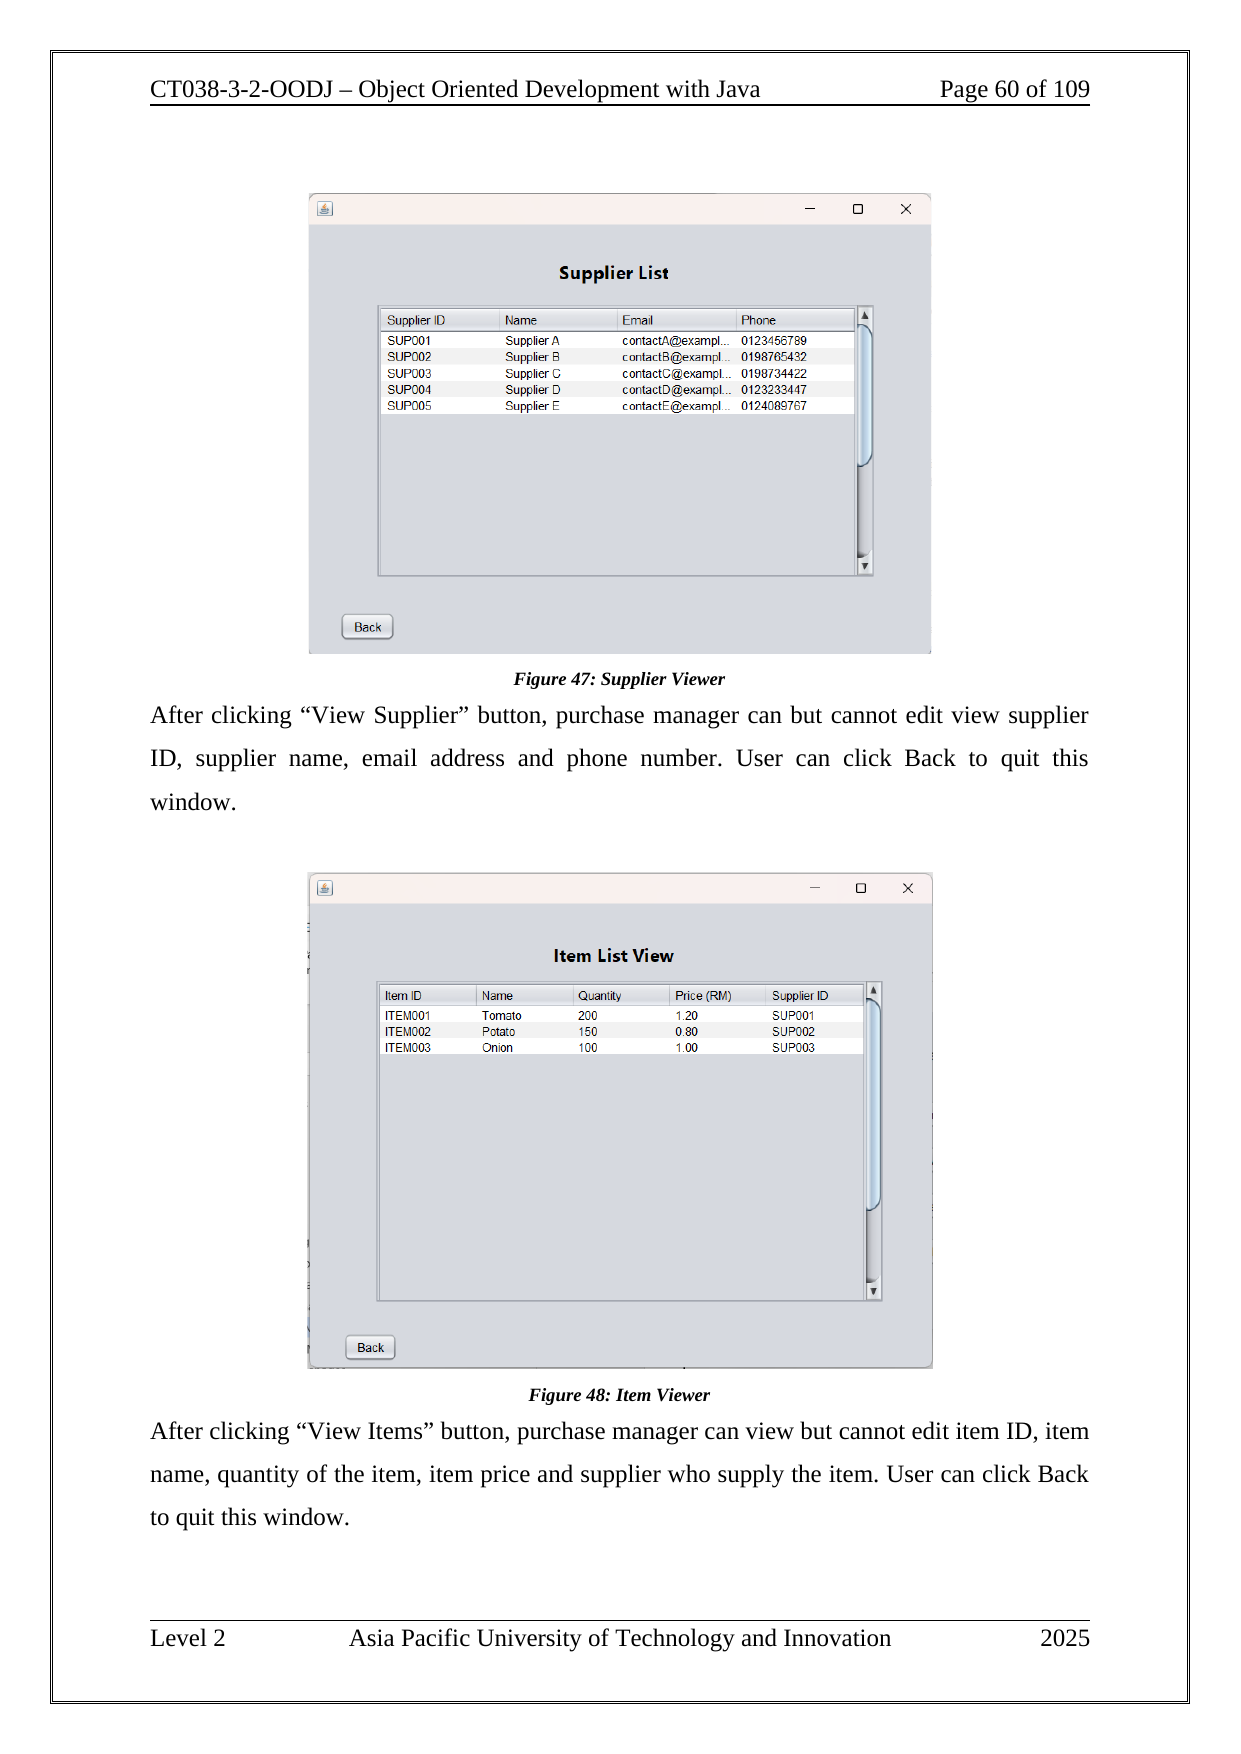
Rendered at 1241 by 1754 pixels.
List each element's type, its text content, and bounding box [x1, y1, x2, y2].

picture [308, 193, 932, 654]
text After clicking “View Items” button, purchase manager can view but cannot edit item ID, item name, quantity of the item, item price and supplier who supply the item. User can click Back to quit this window. [150, 1416, 1090, 1531]
text Figure 48: Item Viewer [150, 1383, 1090, 1405]
text After clicking “View Supplier” button, purchase manager can but cannot edit view supplier ID, supplier name, email address and phone number. User can click Back to quit this window. [150, 700, 1090, 815]
picture [307, 872, 933, 1369]
text Figure 47: Supplier Viewer [150, 668, 1090, 689]
